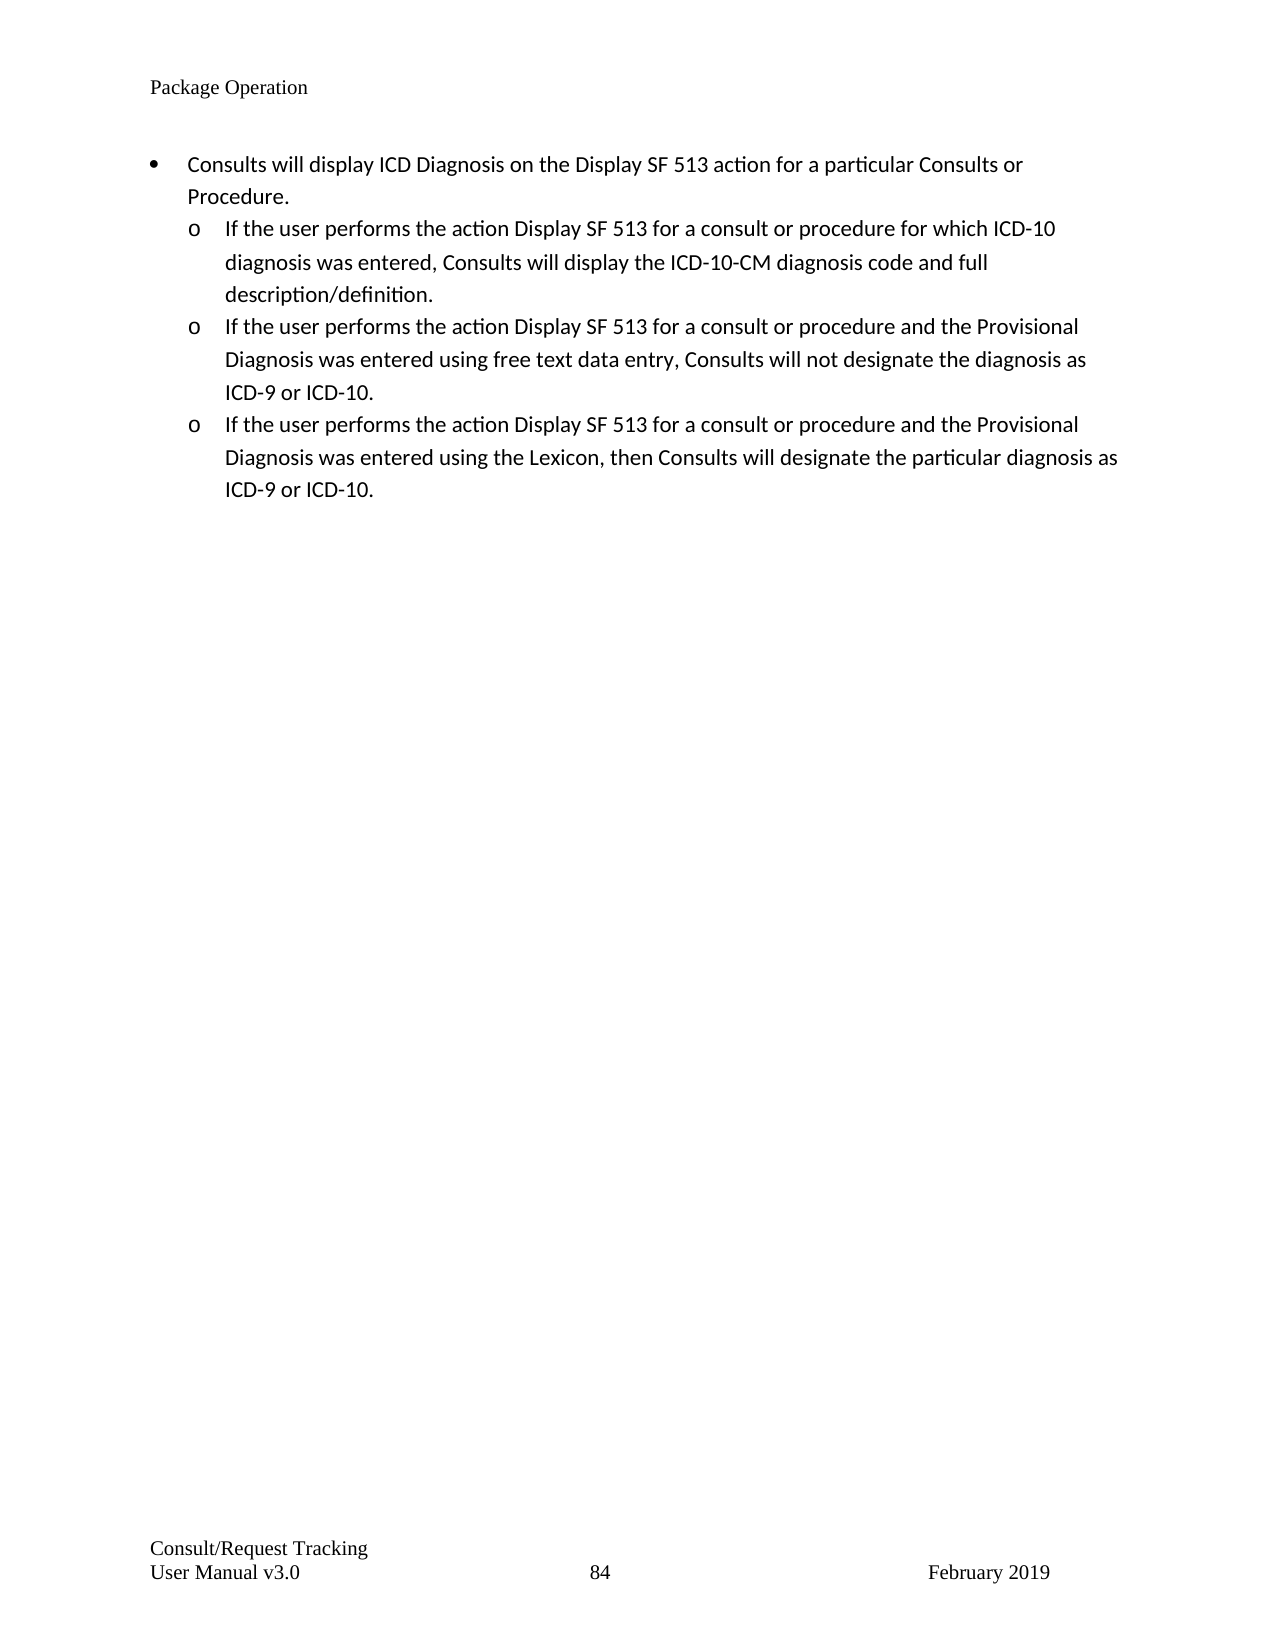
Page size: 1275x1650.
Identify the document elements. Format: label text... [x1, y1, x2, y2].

list If the user performs the action Display SF 513 for a consult or procedure and the Provisional Diagnosis was entered using the Lexicon, then Consults will designate the particular diagnosis as ICD-9 or ICD-10. [187, 410, 1125, 503]
list Consults will display ICD Diagnosis on the Display SF 513 action for a particular Consults or Procedure. [150, 150, 1125, 210]
list If the user performs the action Display SF 513 for a consult or procedure and the Provisional Diagnosis was entered using free text data entry, Consults will not designate the diagnosis as ICD-9 or ICD-10. [187, 312, 1125, 406]
list If the user performs the action Display SF 513 for a consult or procedure for which ICD-10 diagnosis was entered, Consults will display the ICD-10-CM diagnosis code and full description/definition. [187, 214, 1125, 308]
